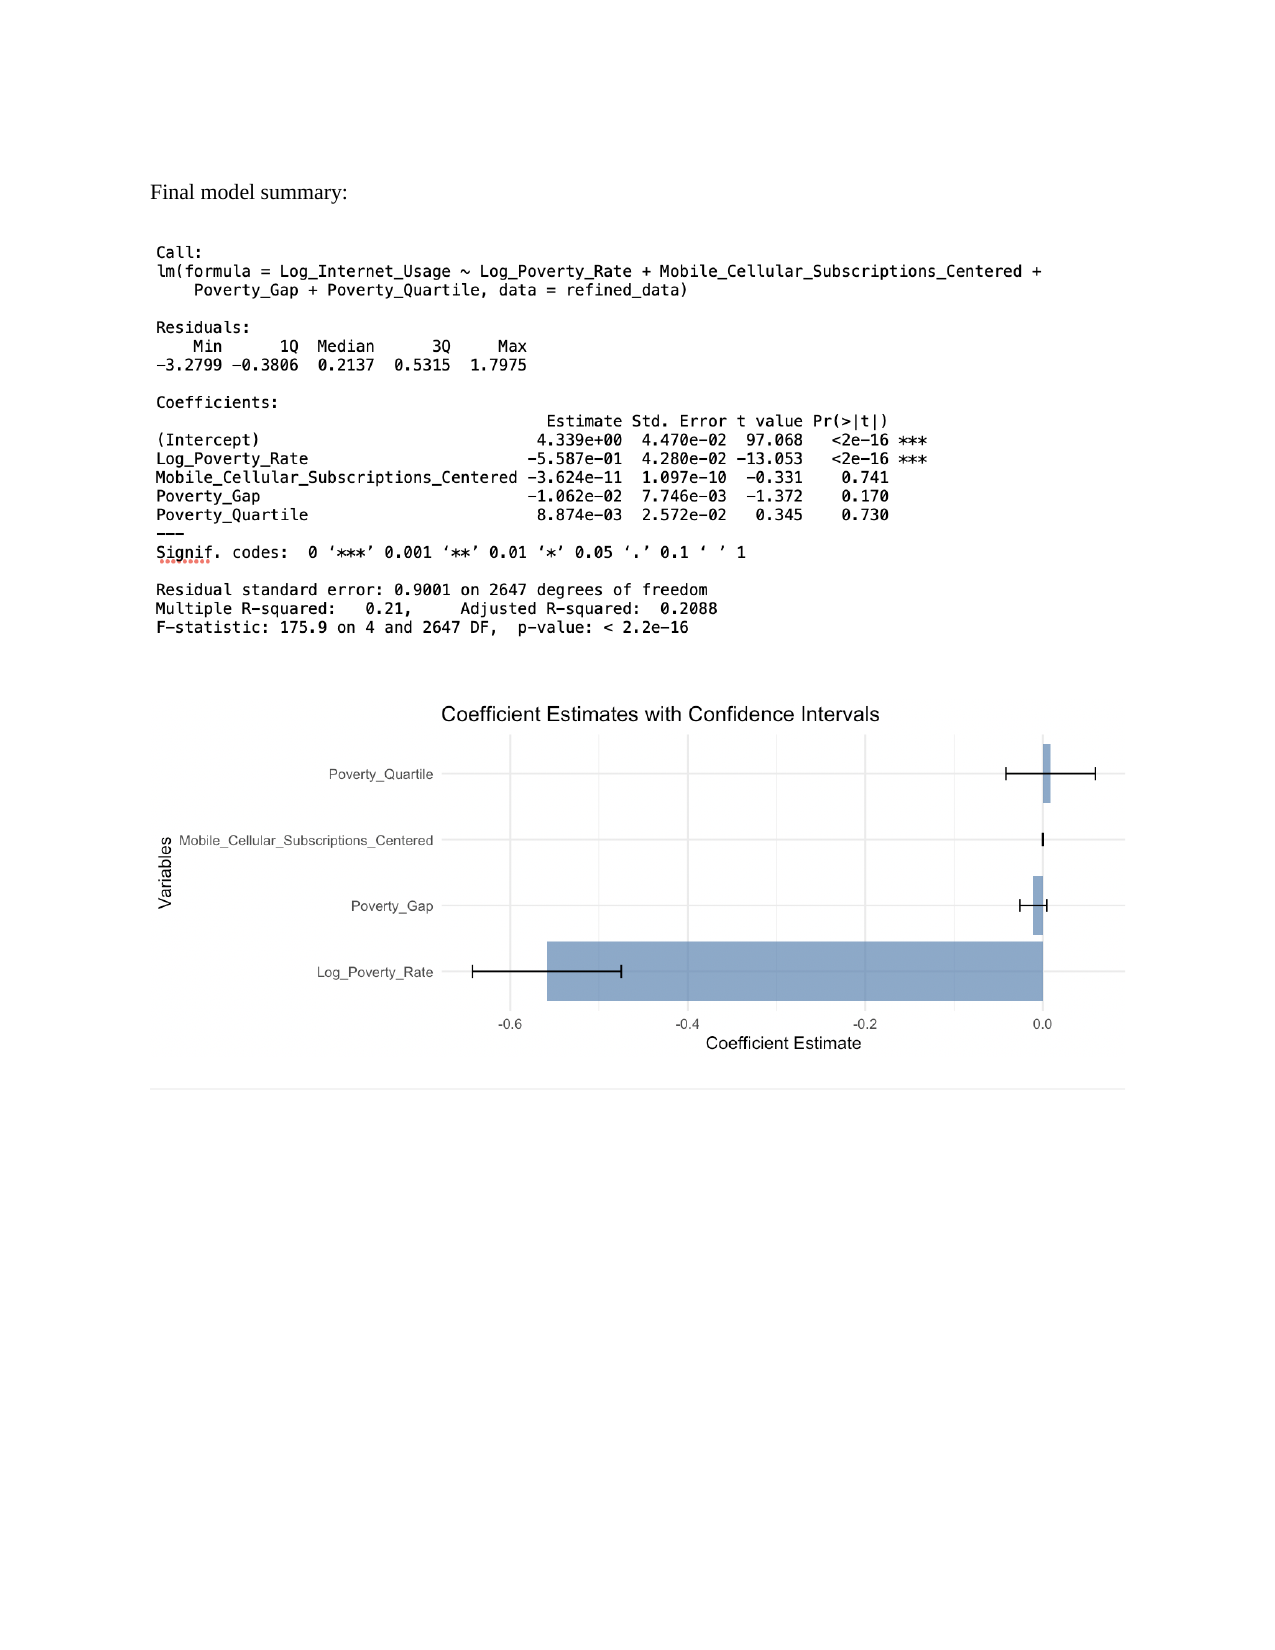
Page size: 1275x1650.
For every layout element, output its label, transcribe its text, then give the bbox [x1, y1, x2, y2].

text Final model summary: [150, 179, 1125, 204]
picture [150, 699, 1125, 1057]
picture [150, 237, 1125, 667]
